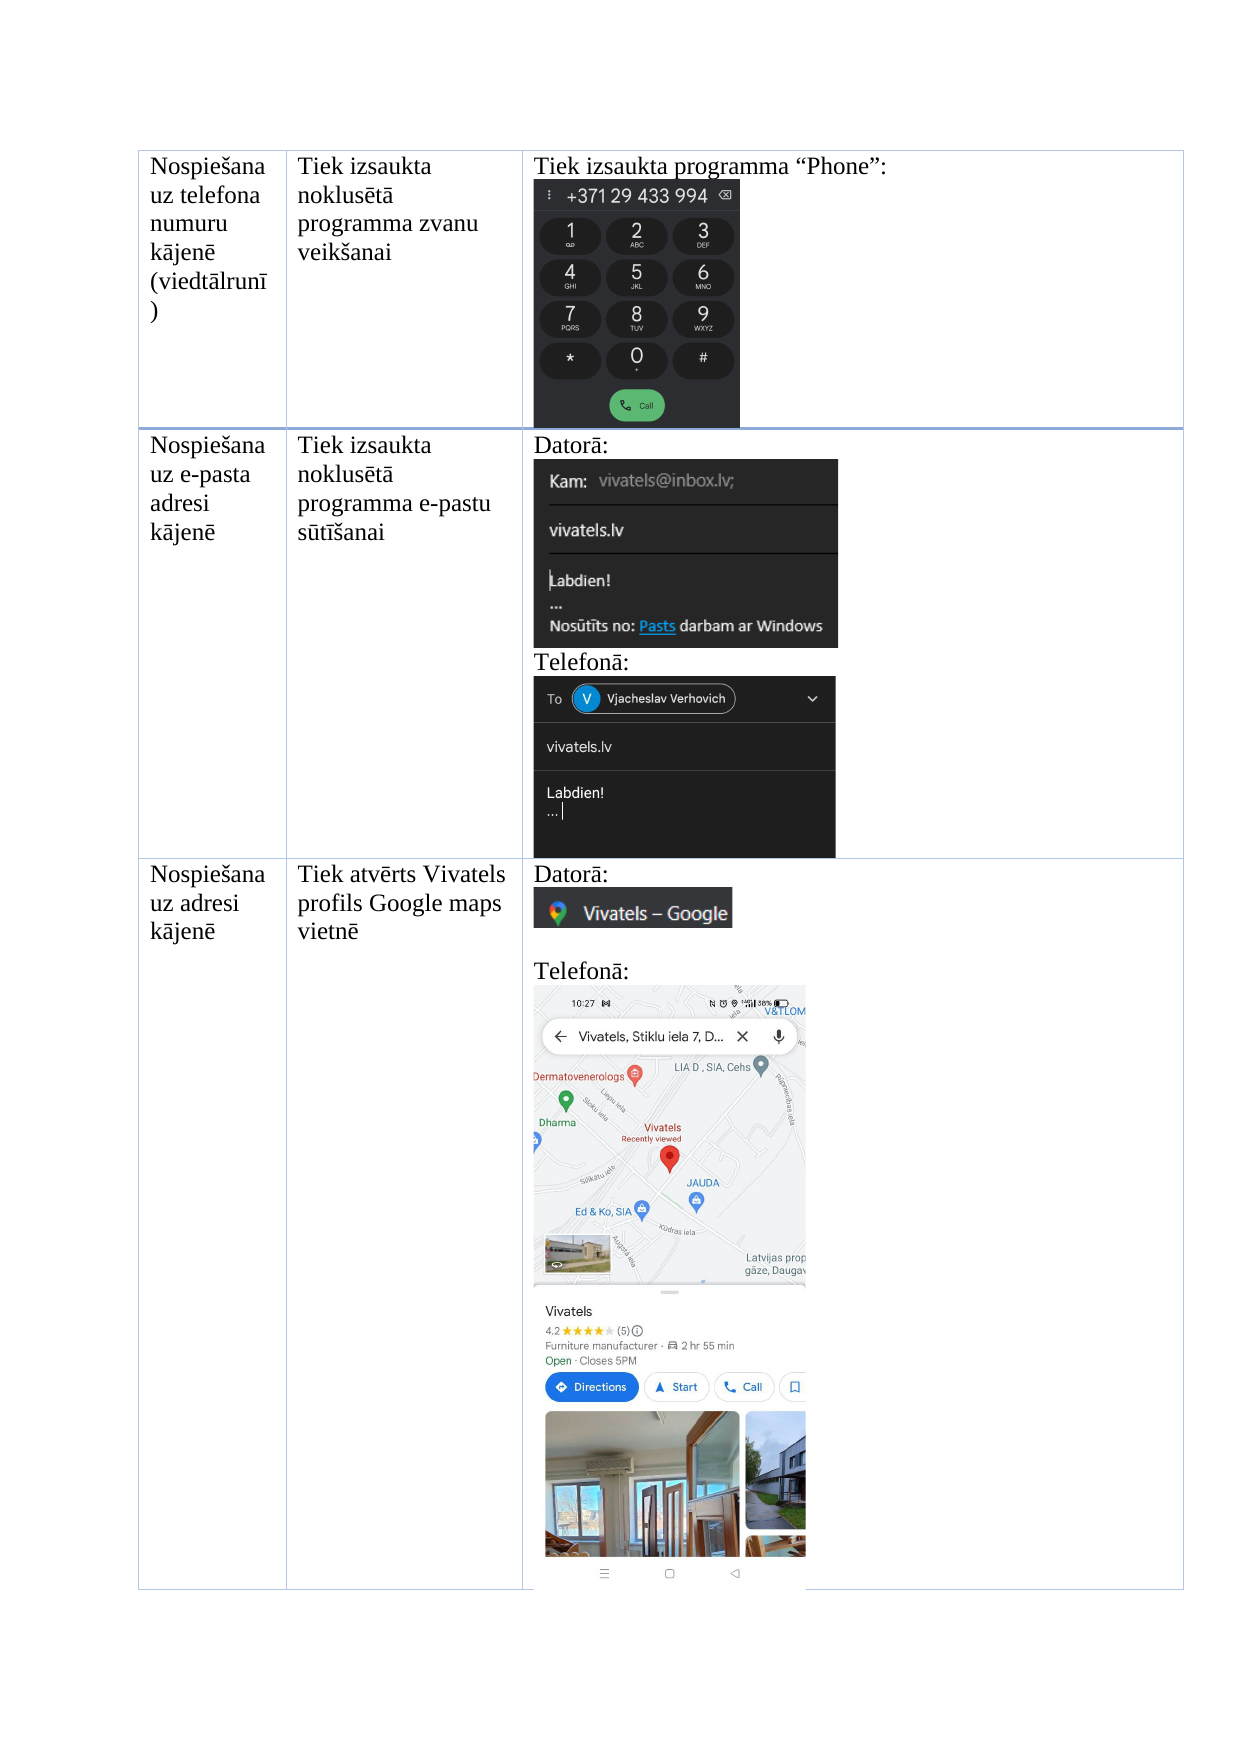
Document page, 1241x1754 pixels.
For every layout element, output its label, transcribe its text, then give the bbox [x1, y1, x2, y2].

picture [533, 887, 733, 928]
picture [533, 459, 839, 648]
table_cell Nospiešana uz adresi kājenē [139, 859, 286, 1589]
table_cell Datorā: Telefonā: [523, 859, 1183, 1589]
table_cell Tiek izsaukta noklusētā programma e-pastu sūtīšanai [287, 430, 522, 858]
table_cell Datorā: Telefonā: [523, 430, 1183, 858]
table_header Nospiešana uz telefona numuru kājenē (viedtālrunī) [139, 151, 286, 427]
table_header Tiek izsaukta noklusētā programma zvanu veikšanai [287, 151, 522, 427]
table_header Tiek izsaukta programma “Phone”: [523, 151, 1183, 427]
table_cell Nospiešana uz e-pasta adresi kājenē [139, 430, 286, 858]
picture [533, 676, 836, 858]
table_cell Tiek atvērts Vivatels profils Google maps vietnē [287, 859, 522, 1589]
picture [533, 985, 806, 1590]
picture [533, 179, 740, 428]
